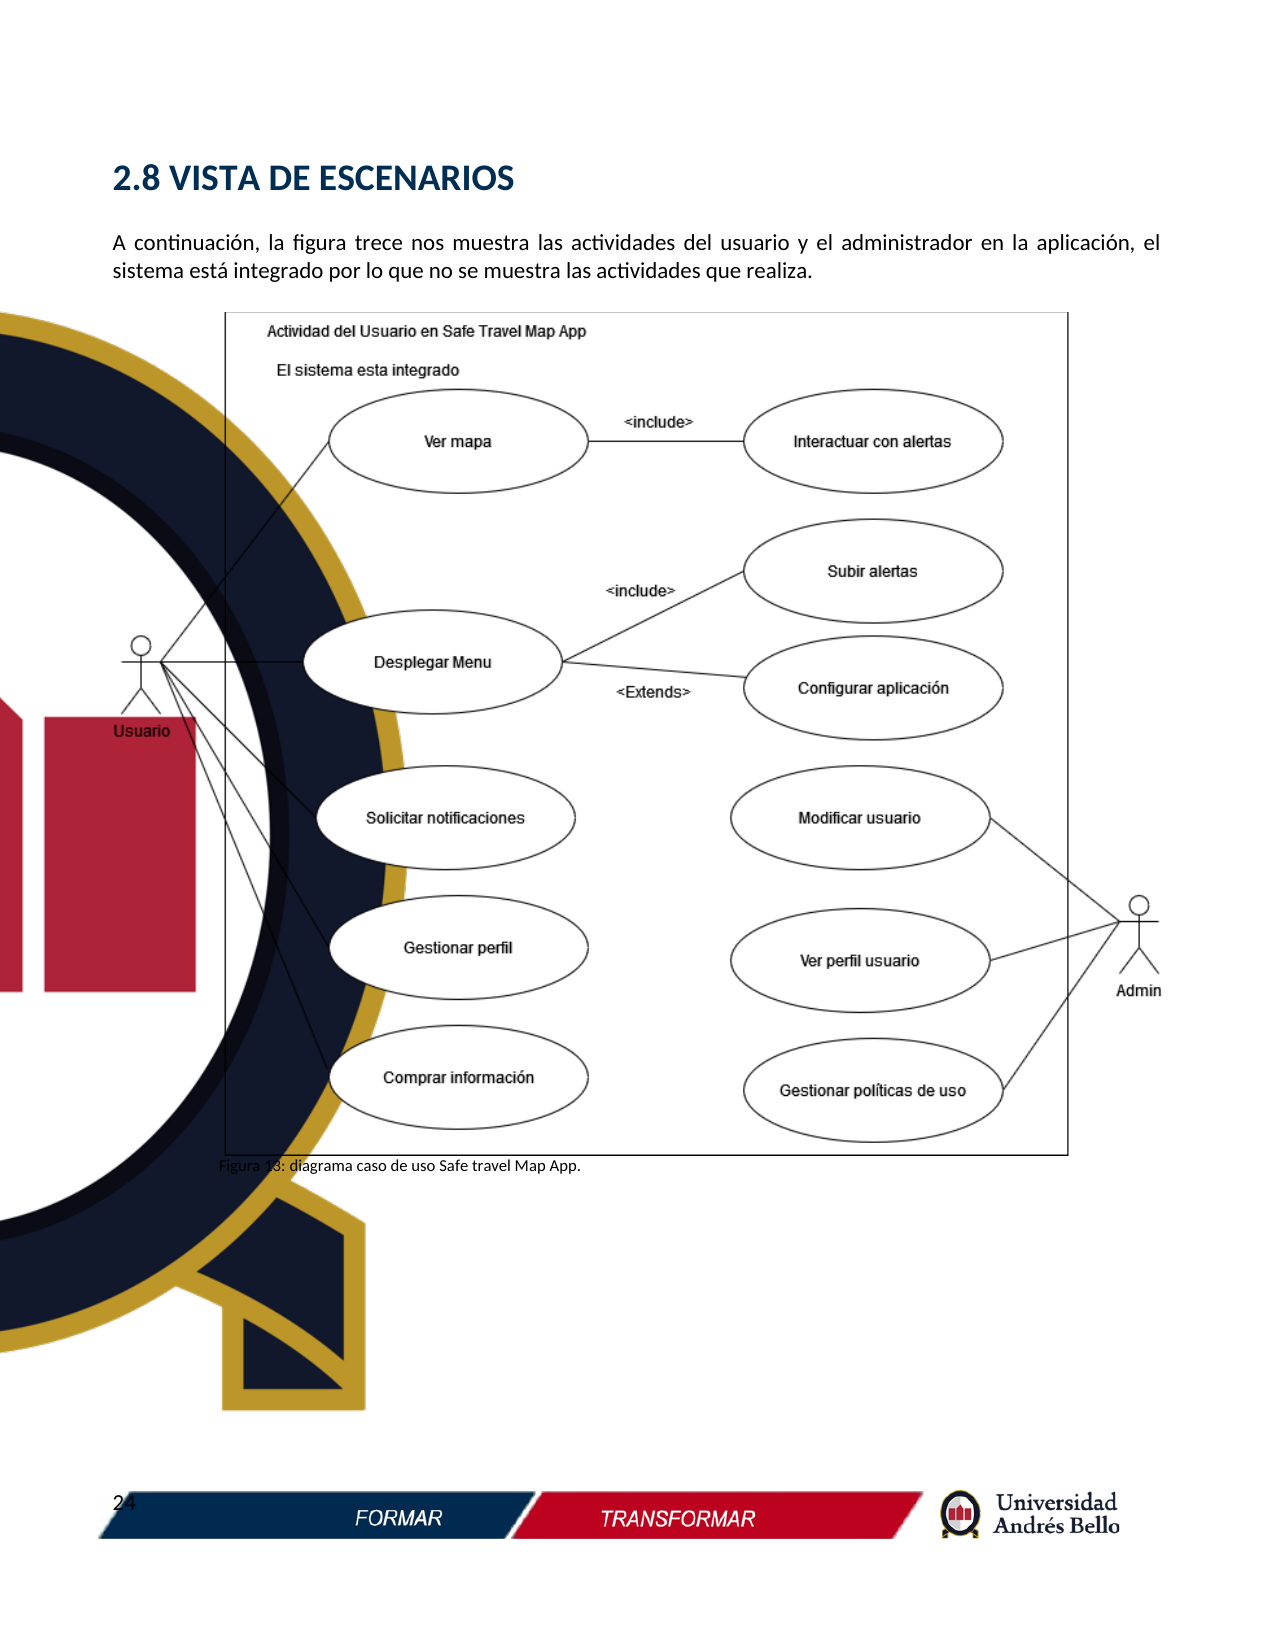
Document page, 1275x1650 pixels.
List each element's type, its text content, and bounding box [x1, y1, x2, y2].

picture [0, 299, 1162, 1423]
text Figura 13: diagrama caso de uso Safe travel Map App. [112, 1156, 1162, 1176]
subtitle 2.8 VISTA DE ESCENARIOS [112, 154, 1162, 200]
picture [97, 1489, 1120, 1539]
text A continuación, la figura trece nos muestra las actividades del usuario y el administrador en la aplicación, el sistema está integrado por lo que no se muestra las actividades que realiza. [112, 228, 1162, 284]
